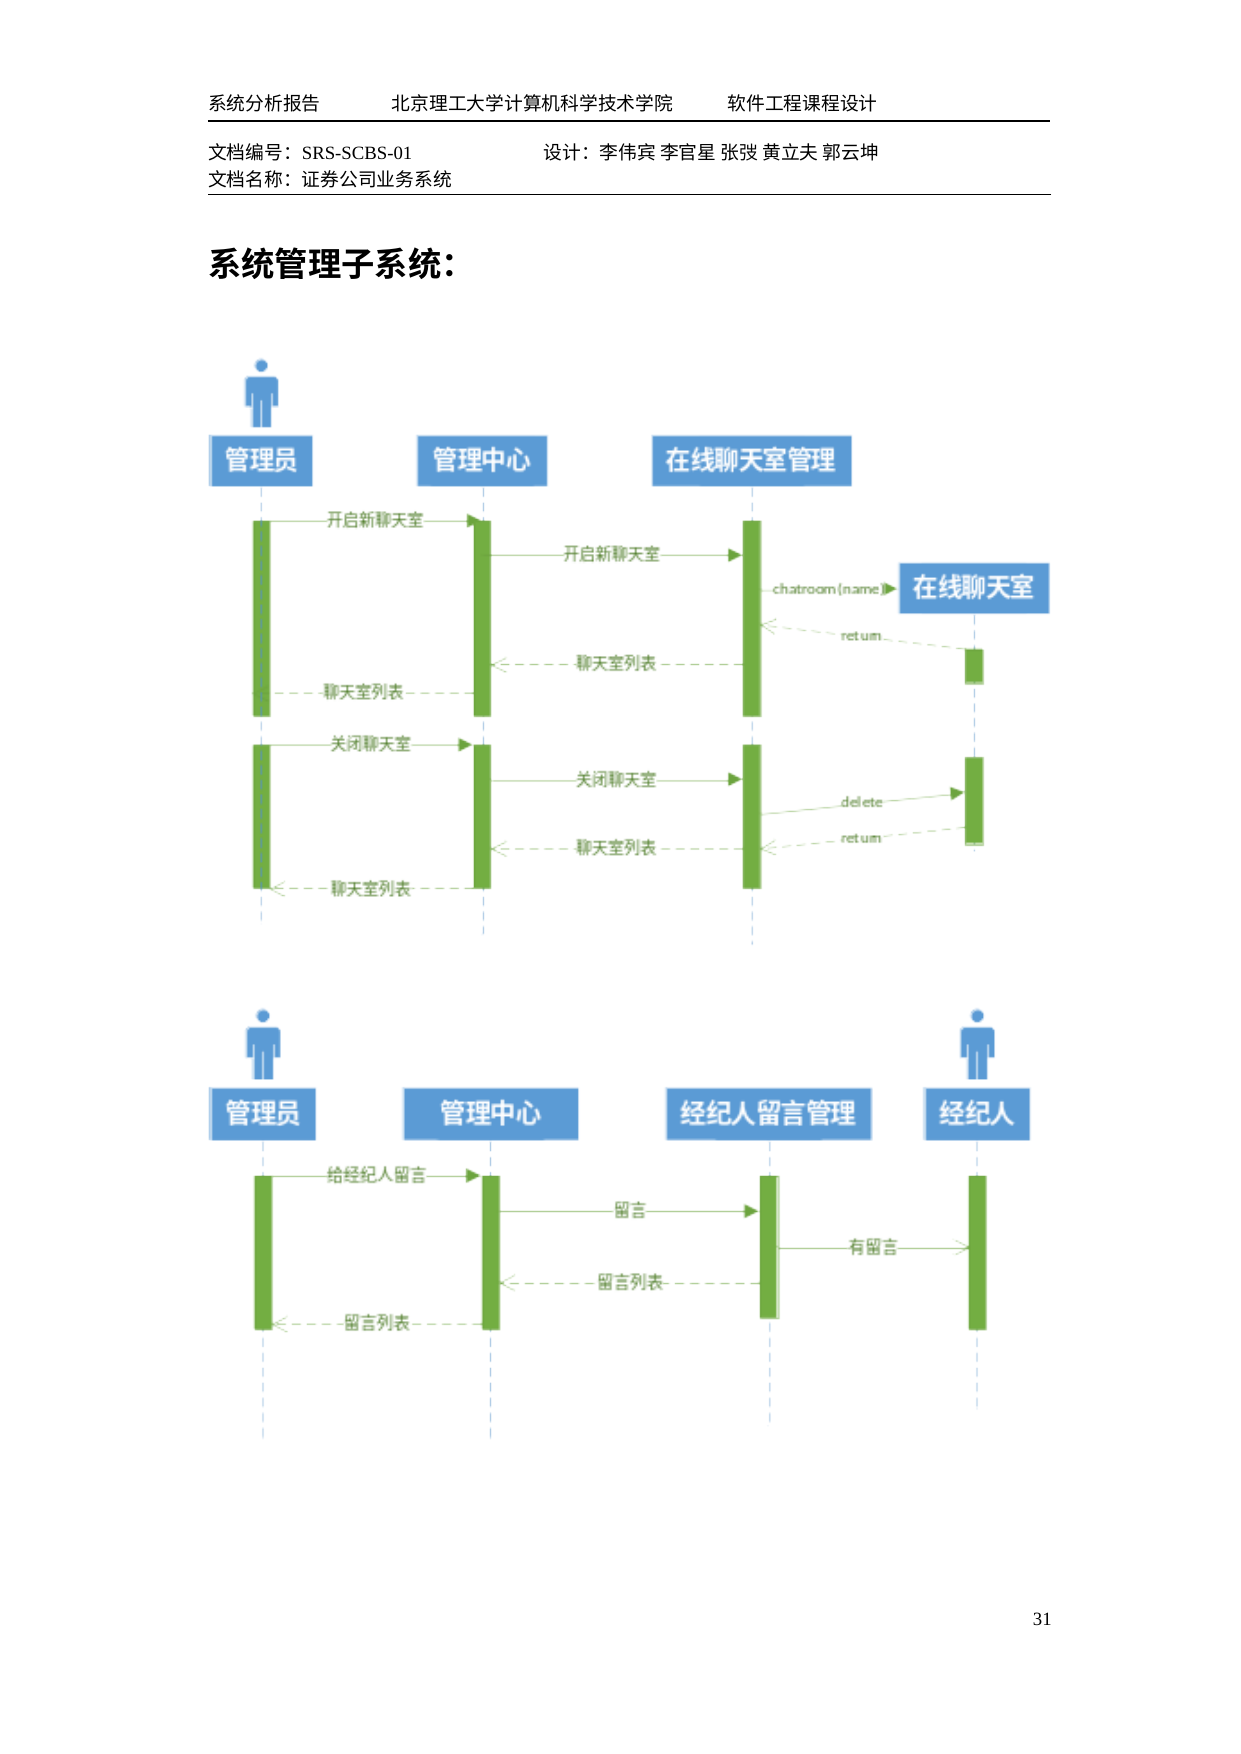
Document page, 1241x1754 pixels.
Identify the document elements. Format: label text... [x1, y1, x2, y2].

subtitle 系统管理子系统： [208, 230, 1051, 295]
